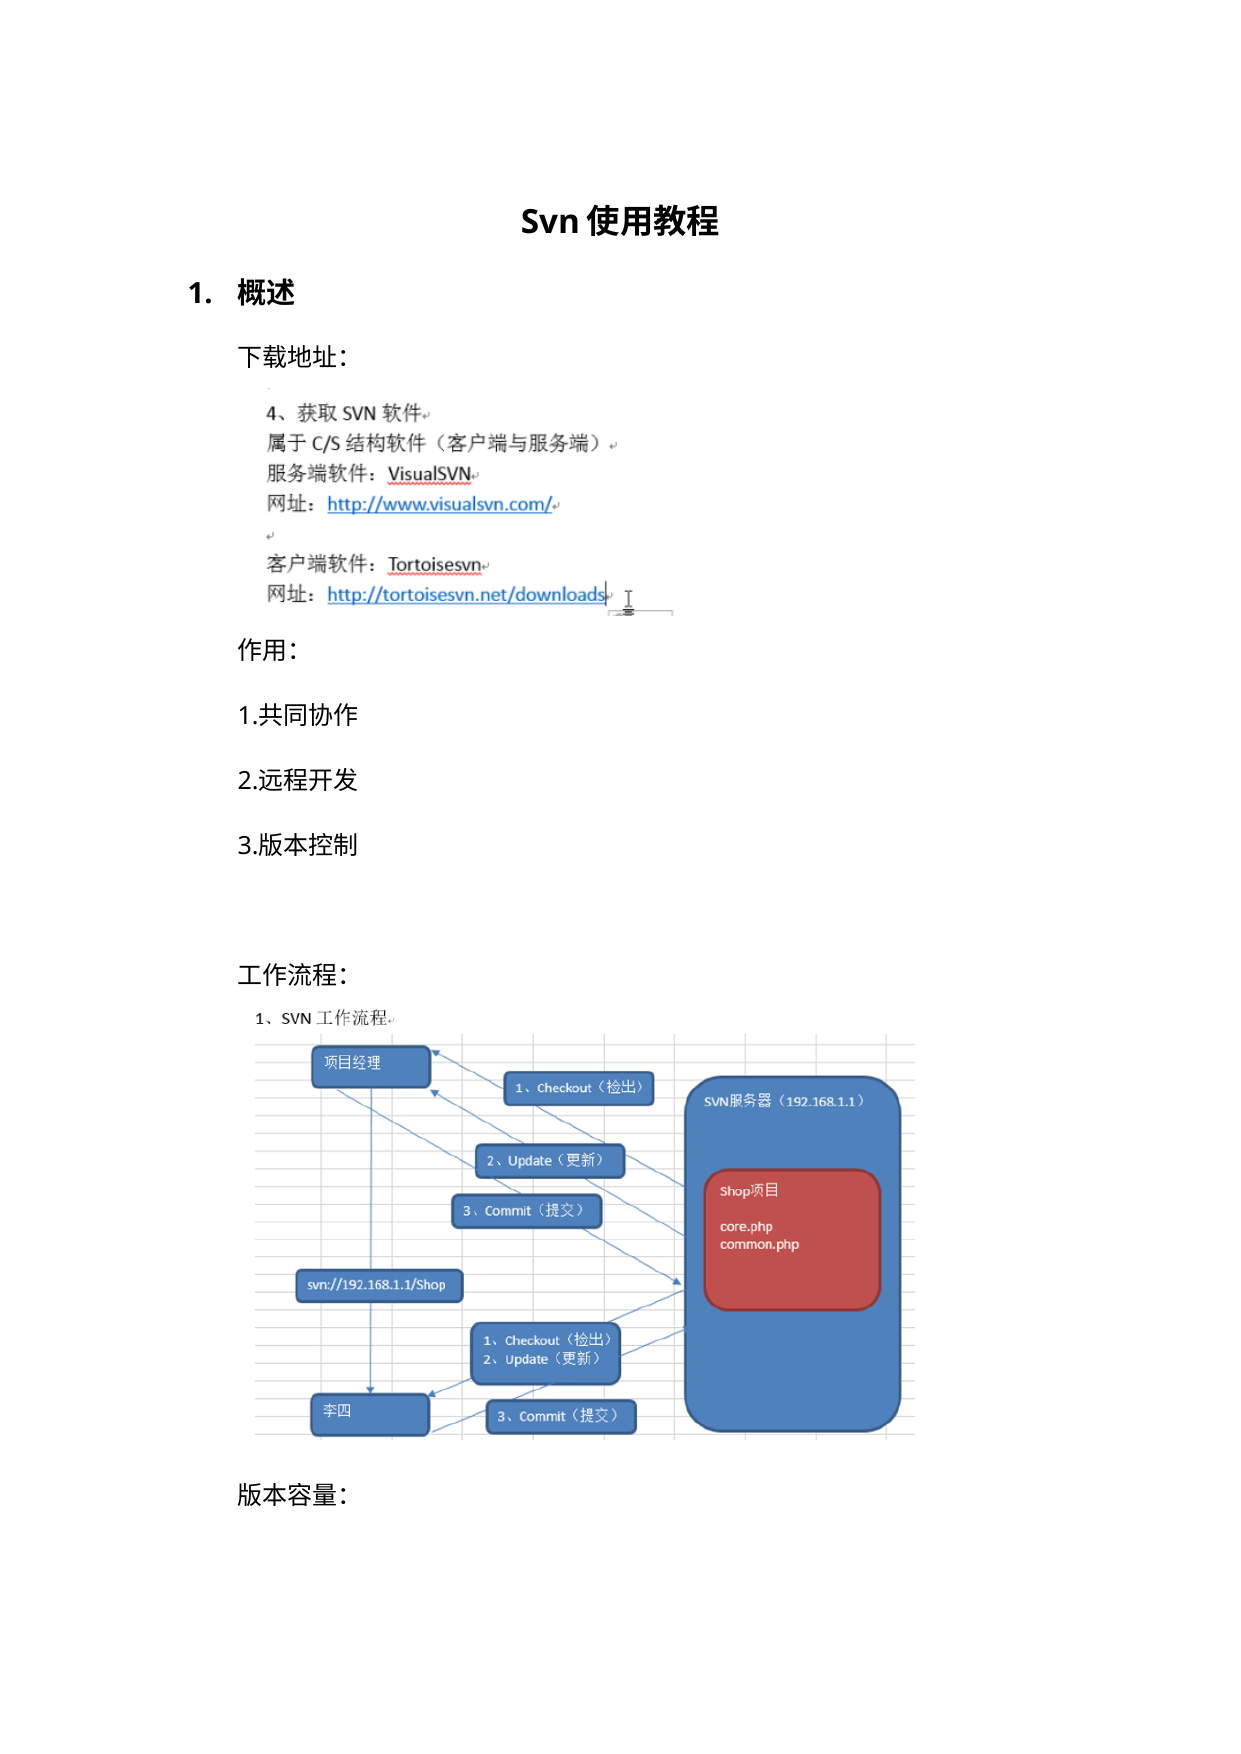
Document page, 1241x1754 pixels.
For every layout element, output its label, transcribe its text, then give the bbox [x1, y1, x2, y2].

picture [231, 388, 686, 616]
picture [231, 1005, 915, 1440]
title Svn使用教程 [187, 187, 1053, 252]
list 版本容量： [187, 1461, 1053, 1526]
list 工作流程： [187, 941, 1053, 1006]
list 3.版本控制 [187, 811, 1053, 876]
list 下载地址： [187, 323, 1053, 388]
list 2.远程开发 [187, 746, 1053, 811]
list 作用： [187, 616, 1053, 681]
list 概述 [187, 258, 1053, 323]
list 1.共同协作 [187, 681, 1053, 746]
